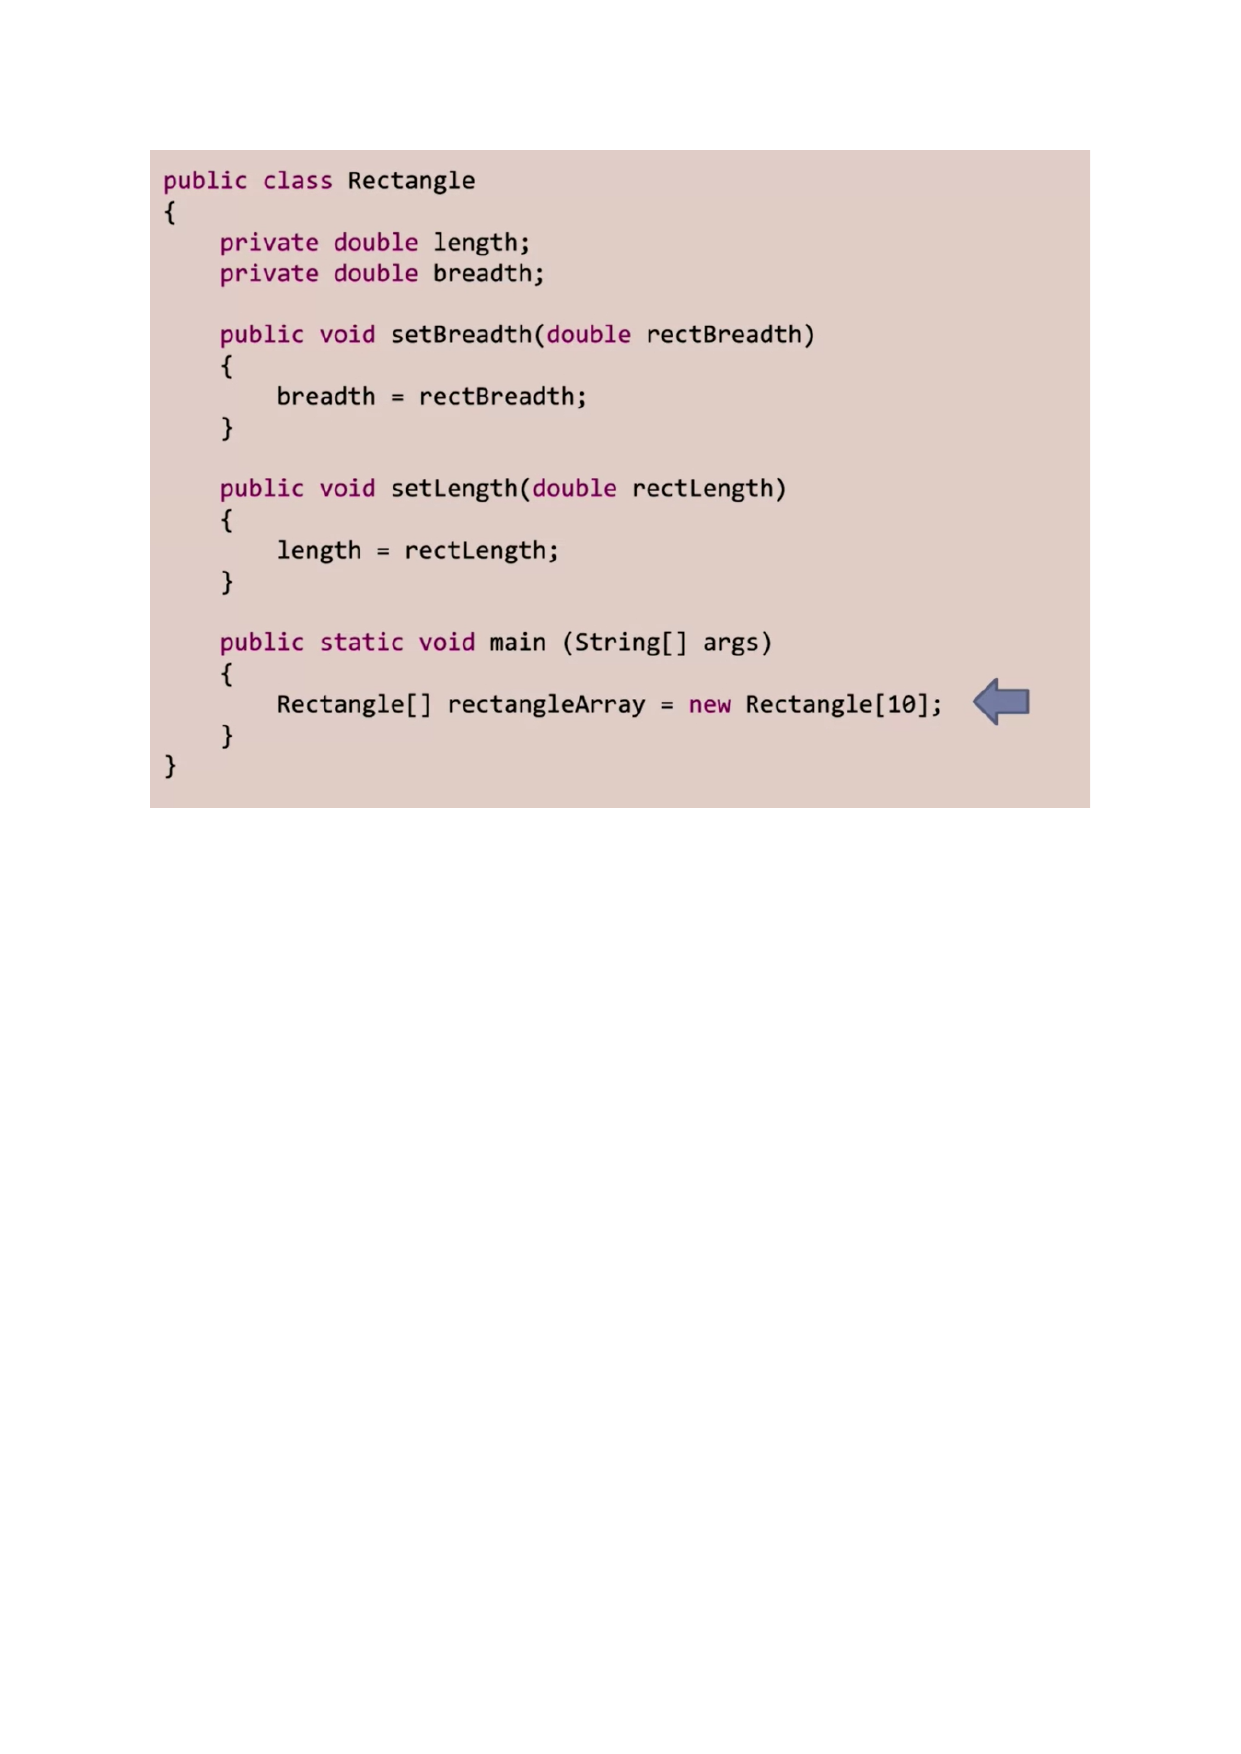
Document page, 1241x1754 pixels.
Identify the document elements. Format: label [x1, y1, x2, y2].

picture [150, 150, 1091, 808]
